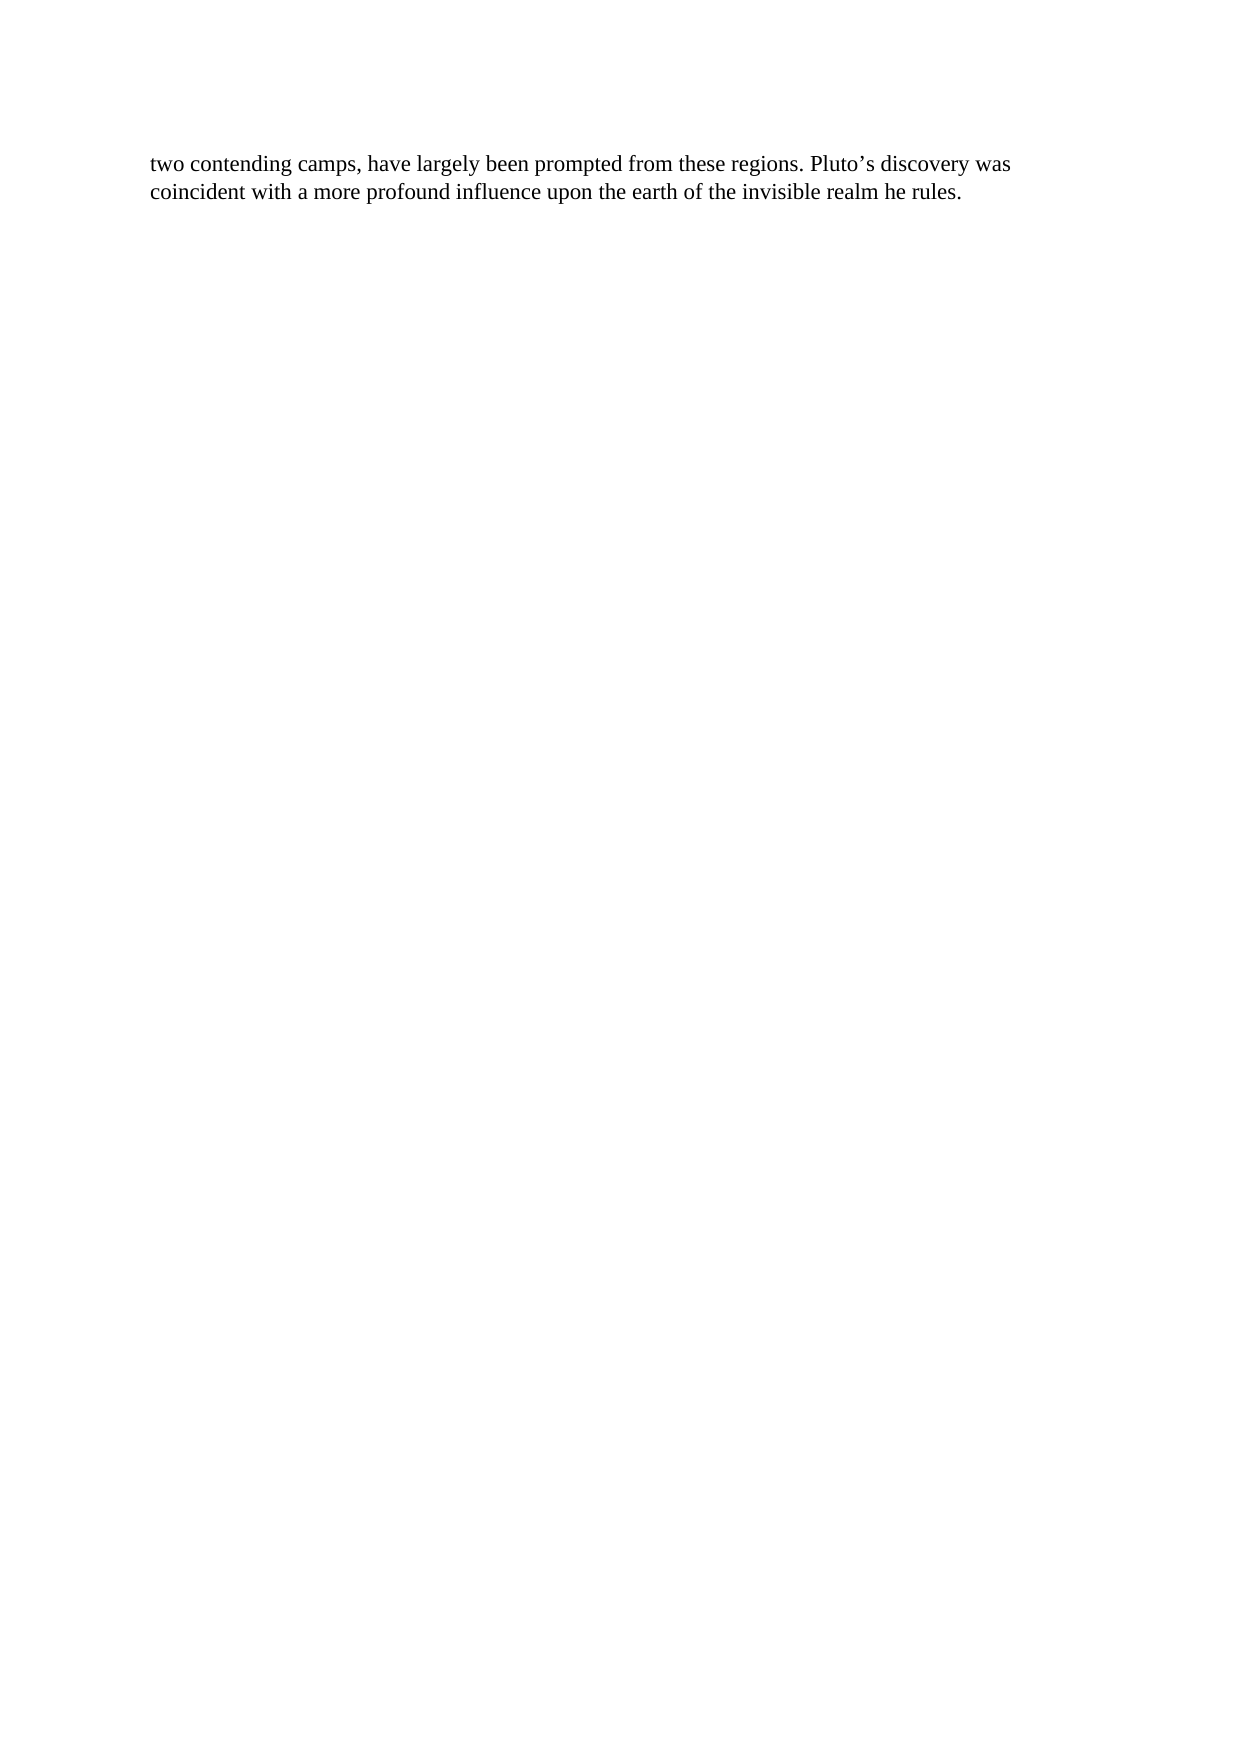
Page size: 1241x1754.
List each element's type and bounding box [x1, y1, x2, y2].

text [150, 150, 1090, 205]
